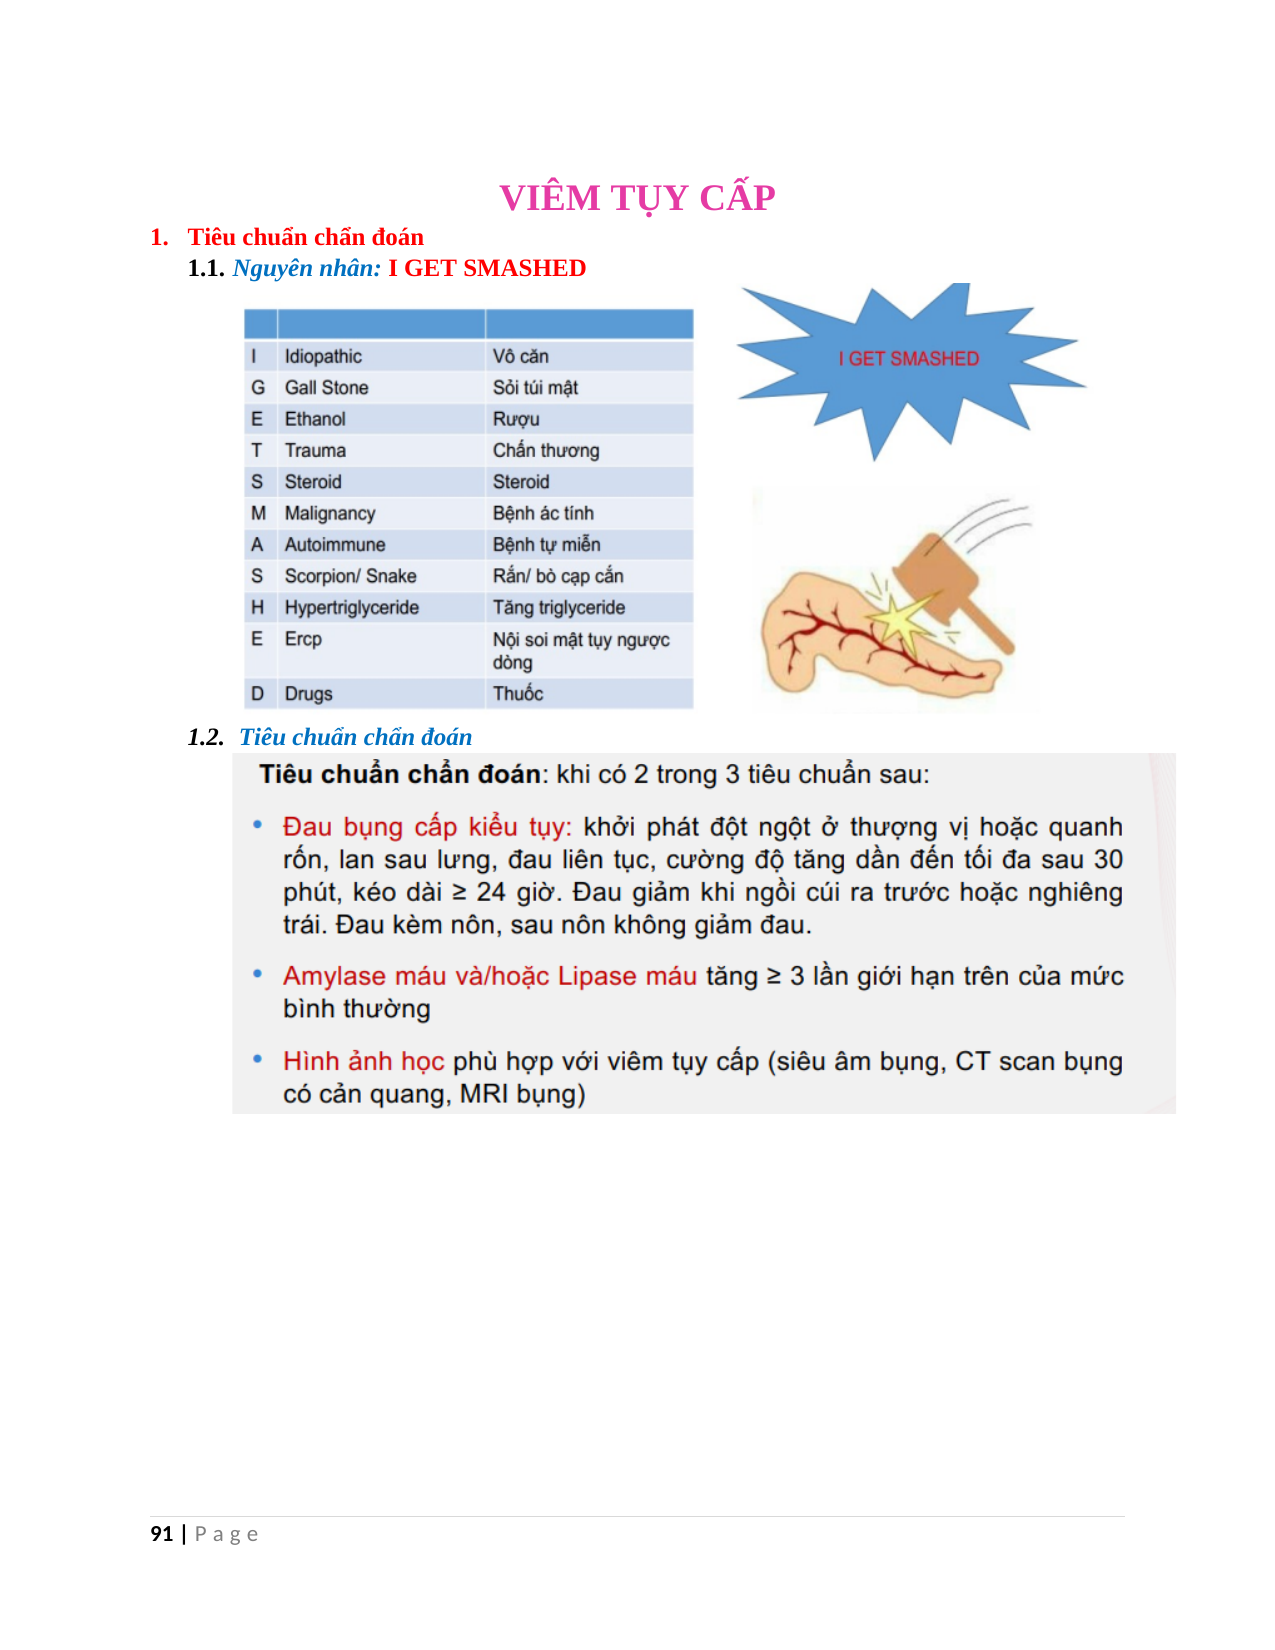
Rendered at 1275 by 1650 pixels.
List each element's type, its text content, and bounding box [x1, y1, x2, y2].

picture [232, 753, 1177, 1114]
list Nguyên nhân: I GET SMASHED [187, 253, 1125, 281]
list Tiêu chuẩn chẩn đoán [187, 722, 1125, 751]
subtitle VIÊM TỤY CẤP [150, 175, 1125, 218]
list Tiêu chuẩn chẩn đoán [150, 222, 1125, 250]
picture [232, 283, 1097, 720]
